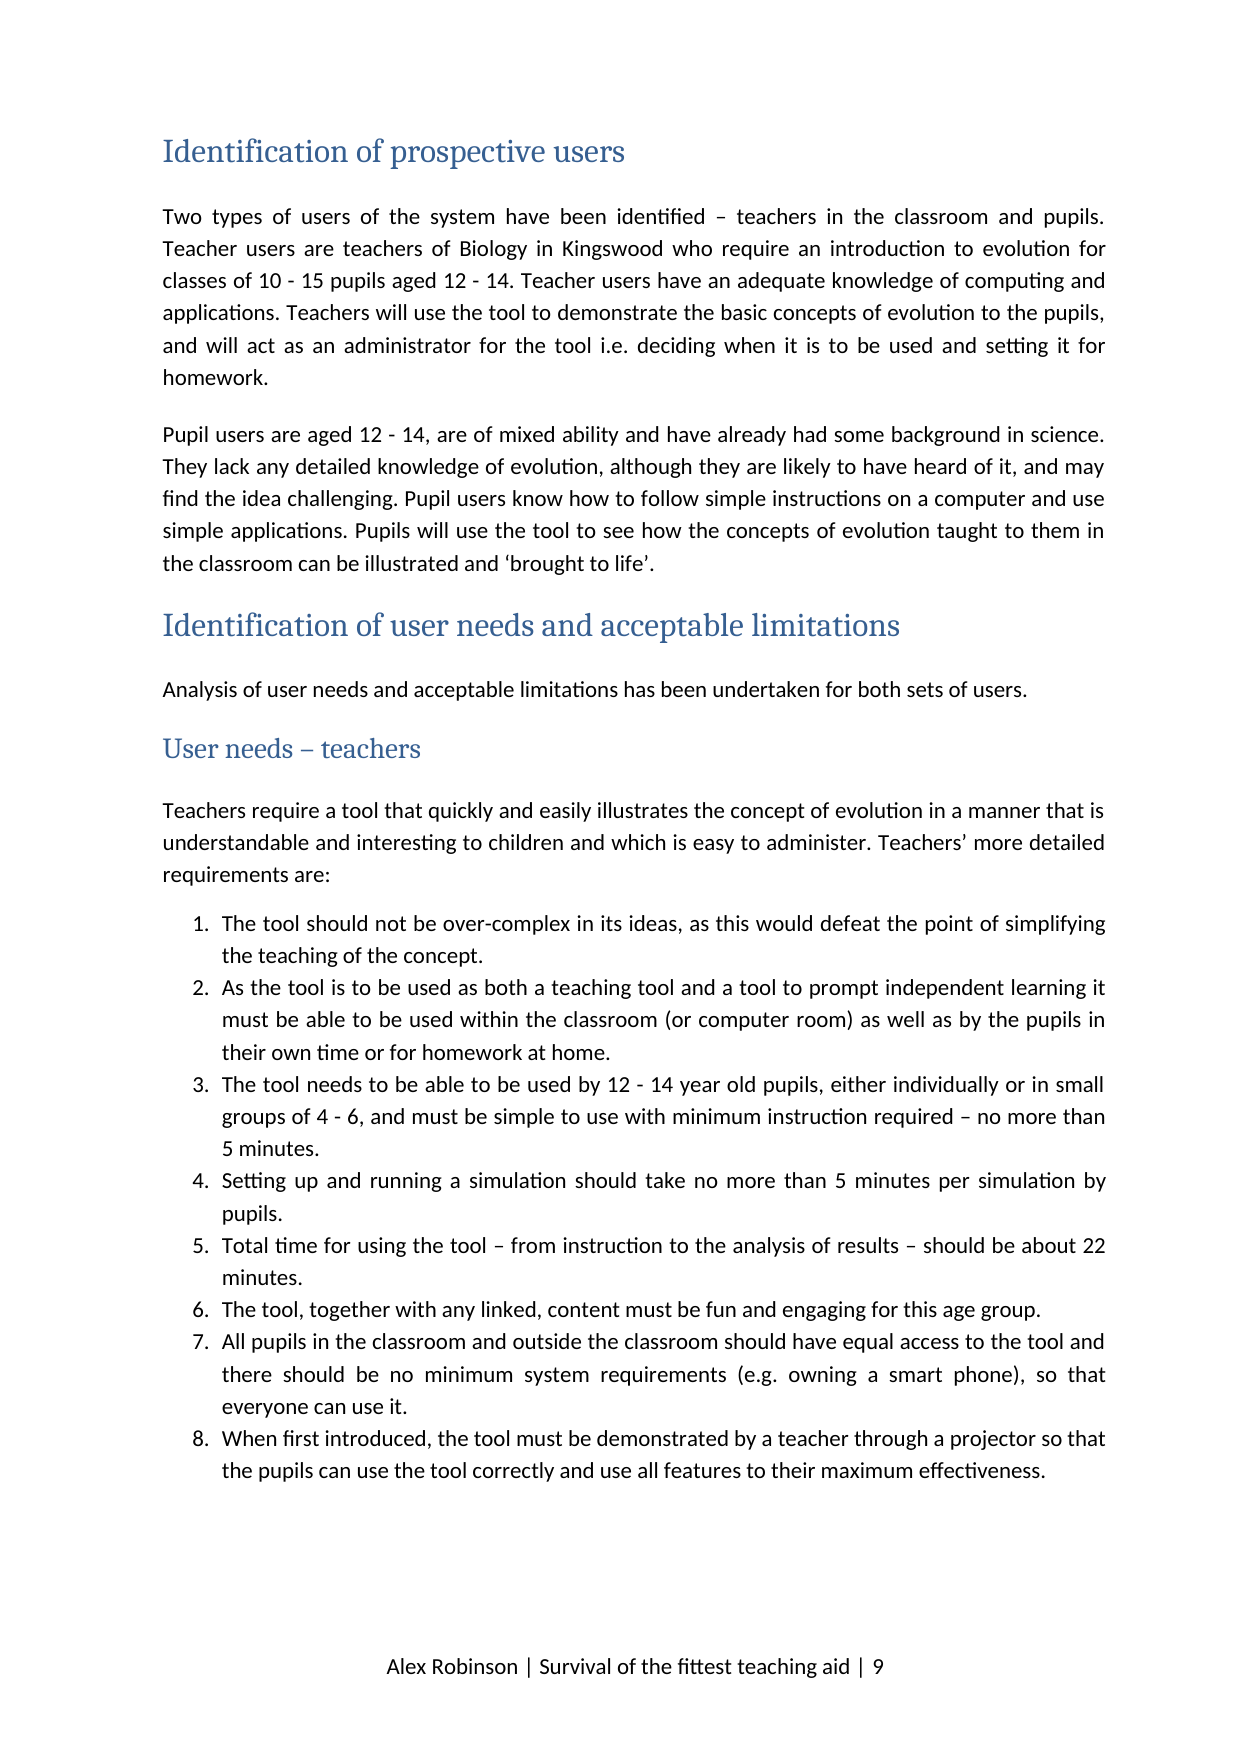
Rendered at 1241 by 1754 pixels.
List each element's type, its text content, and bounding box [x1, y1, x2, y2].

subtitle Identification of prospective users [162, 133, 1107, 171]
text Teachers require a tool that quickly and easily illustrates the concept of evolution in a manner that is understandable and interesting to children and which is easy to administer. Teachers’ more detailed requirements are: [162, 796, 1107, 888]
list The tool, together with any linked, content must be fun and engaging for this age group. [192, 1295, 1107, 1323]
text Analysis of user needs and acceptable limitations has been undertaken for both sets of users. [162, 675, 1107, 703]
subtitle Identification of user needs and acceptable limitations [162, 606, 1107, 644]
list The tool should not be over-complex in its ideas, as this would defeat the point of simplifying the teaching of the concept. [192, 909, 1107, 969]
list All pupils in the classroom and outside the classroom should have equal access to the tool and there should be no minimum system requirements (e.g. owning a smart phone), so that everyone can use it. [192, 1327, 1107, 1420]
list The tool needs to be able to be used by 12 - 14 year old pupils, either individually or in small groups of 4 - 6, and must be simple to use with minimum instruction required – no more than 5 minutes. [192, 1070, 1107, 1162]
text Two types of users of the system have been identified – teachers in the classroom and pupils. Teacher users are teachers of Biology in Kingswood who require an introduction to evolution for classes of 10 - 15 pupils aged 12 - 14. Teacher users have an adequate knowledge of computing and applications. Teachers will use the tool to demonstrate the basic concepts of evolution to the pupils, and will act as an administrator for the tool i.e. deciding when it is to be used and setting it for homework. [162, 202, 1107, 391]
subtitle User needs – teachers [162, 732, 1107, 766]
list When first introduced, the tool must be demonstrated by a teacher through a projector so that the pupils can use the tool correctly and use all features to their maximum effectiveness. [192, 1424, 1107, 1484]
text Pupil users are aged 12 - 14, are of mixed ability and have already had some background in science. They lack any detailed knowledge of evolution, although they are likely to have heard of it, and may find the idea challenging. Pupil users know how to follow simple instructions on a computer and use simple applications. Pupils will use the tool to see how the concepts of evolution taught to them in the classroom can be illustrated and ‘brought to life’. [162, 420, 1107, 577]
list Setting up and running a simulation should take no more than 5 minutes per simulation by pupils. [192, 1167, 1107, 1227]
list Total time for using the tool – from instruction to the analysis of results – should be about 22 minutes. [192, 1231, 1107, 1291]
list As the tool is to be used as both a teaching tool and a tool to prompt independent learning it must be able to be used within the classroom (or computer room) as well as by the pupils in their own time or for homework at home. [192, 973, 1107, 1066]
